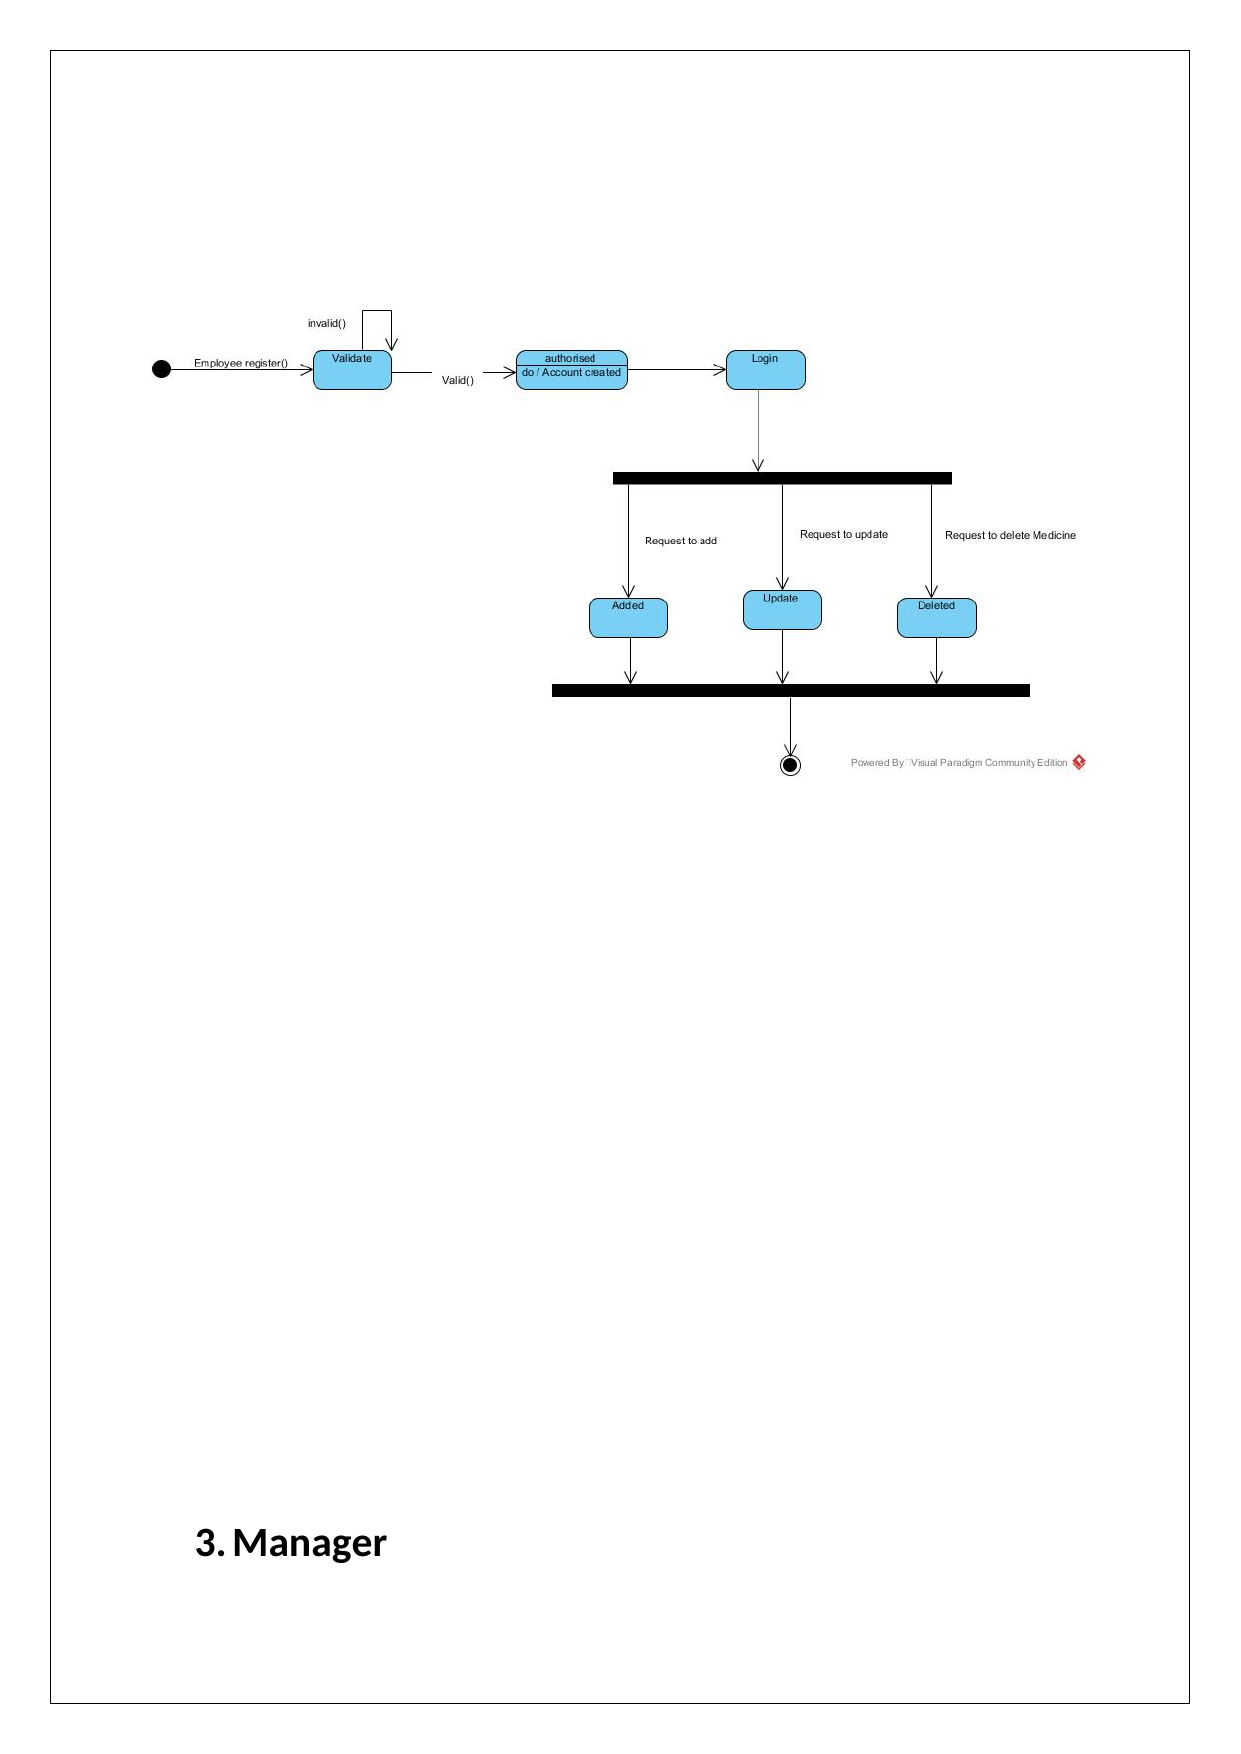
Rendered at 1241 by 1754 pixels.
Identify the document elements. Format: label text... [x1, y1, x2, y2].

list Manager [194, 1516, 1090, 1567]
picture [150, 308, 1089, 778]
